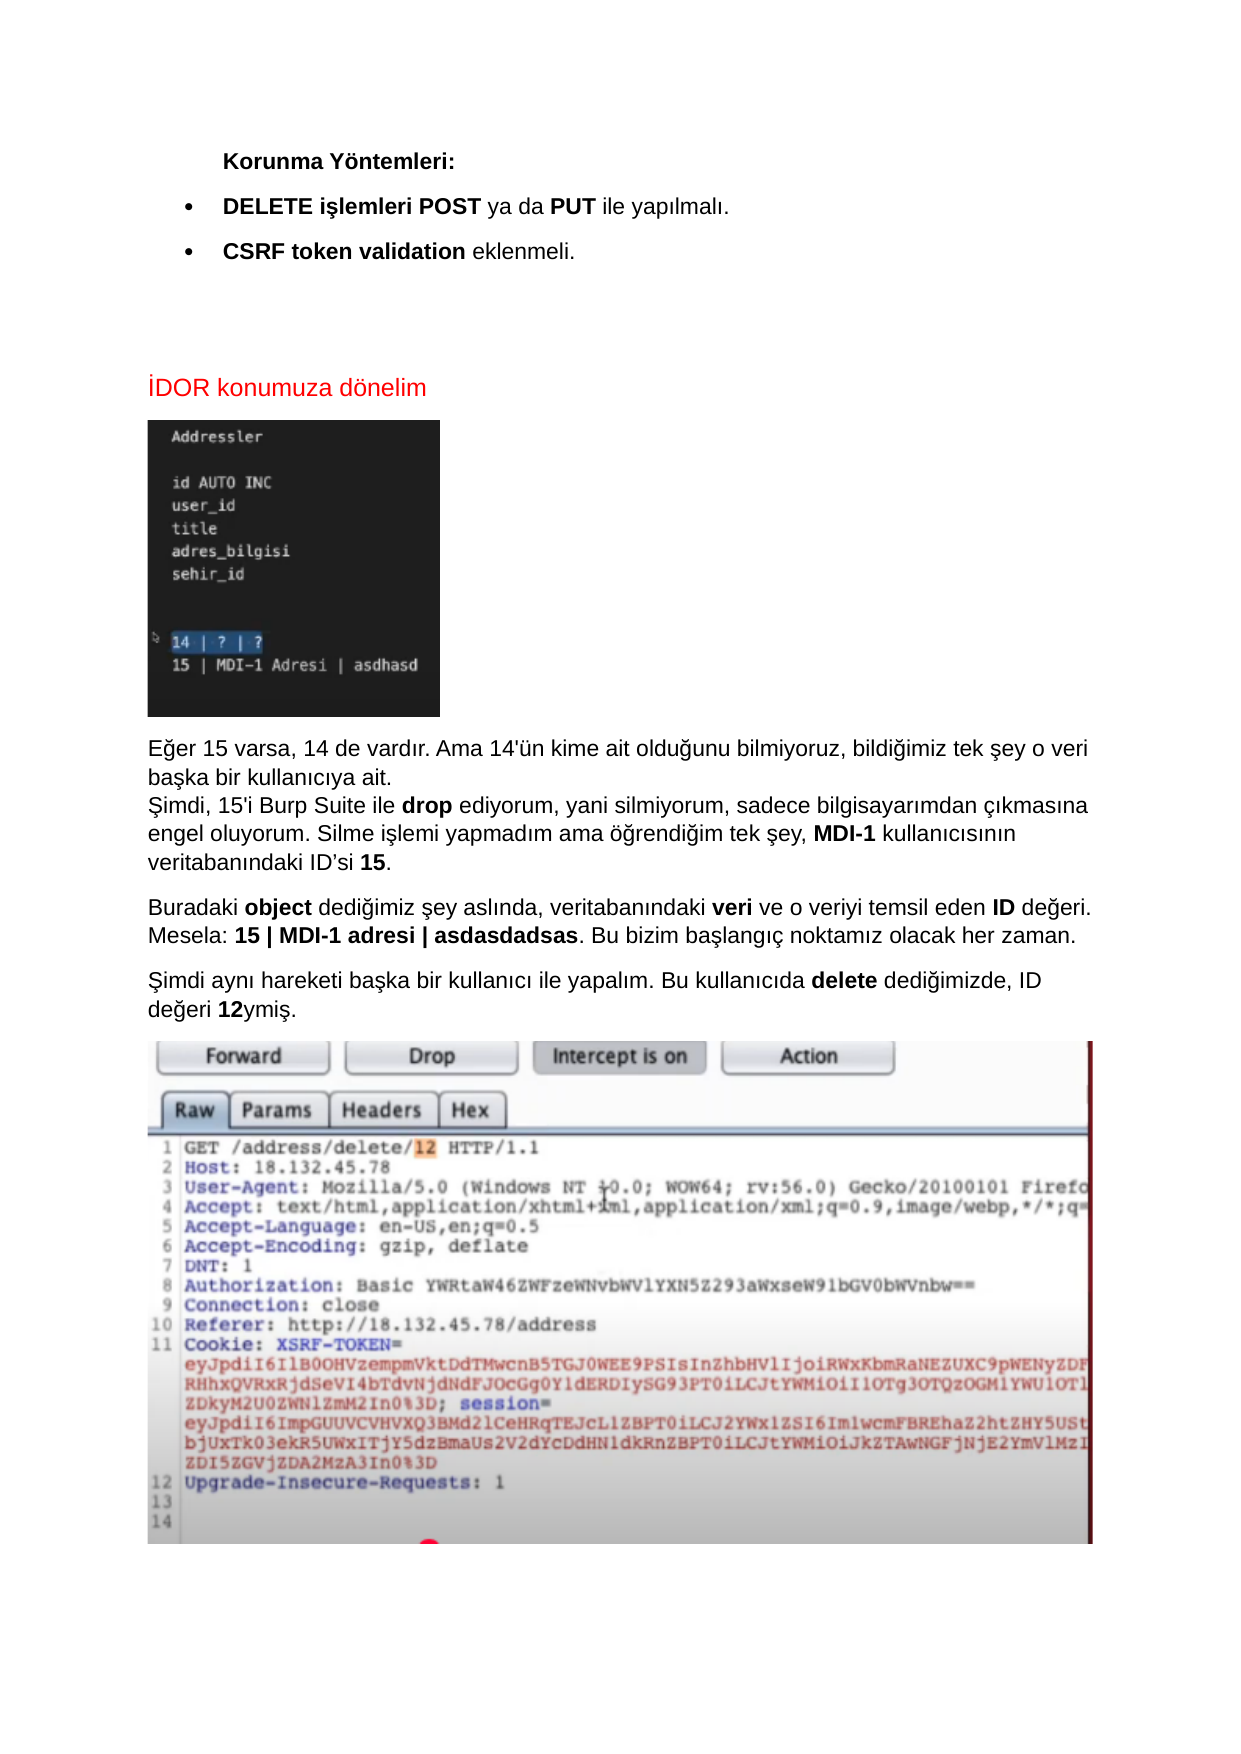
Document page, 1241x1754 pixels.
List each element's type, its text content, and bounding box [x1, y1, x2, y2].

list CSRF token validation eklenmeli. [185, 238, 1093, 264]
text Buradaki object dediğimiz şey aslında, veritabanındaki veri ve o veriyi temsil eden ID değeri. Mesela: 15 | MDI-1 adresi | asdasdadsas. Bu bizim başlangıç noktamız olacak her zaman. [148, 894, 1093, 949]
text Korunma Yöntemleri: [223, 148, 1093, 174]
picture [147, 420, 440, 717]
list DELETE işlemleri POST ya da PUT ile yapılmalı. [185, 193, 1093, 219]
text İDOR konumuza dönelim [148, 373, 1093, 402]
text Eğer 15 varsa, 14 de vardır. Ama 14'ün kime ait olduğunu bilmiyoruz, bildiğimiz tek şey o veri başka bir kullanıcıya ait. Şimdi, 15'i Burp Suite ile drop ediyorum, yani silmiyorum, sadece bilgisayarımdan çıkmasına engel oluyorum. Silme işlemi yapmadım ama öğrendiğim tek şey, MDI-1 kullanıcısının veritabanındaki ID’si 15. [148, 735, 1093, 875]
text Şimdi aynı hareketi başka bir kullanıcı ile yapalım. Bu kullanıcıda delete dediğimizde, ID değeri 12ymiş. [148, 967, 1093, 1022]
picture [147, 1041, 1093, 1544]
